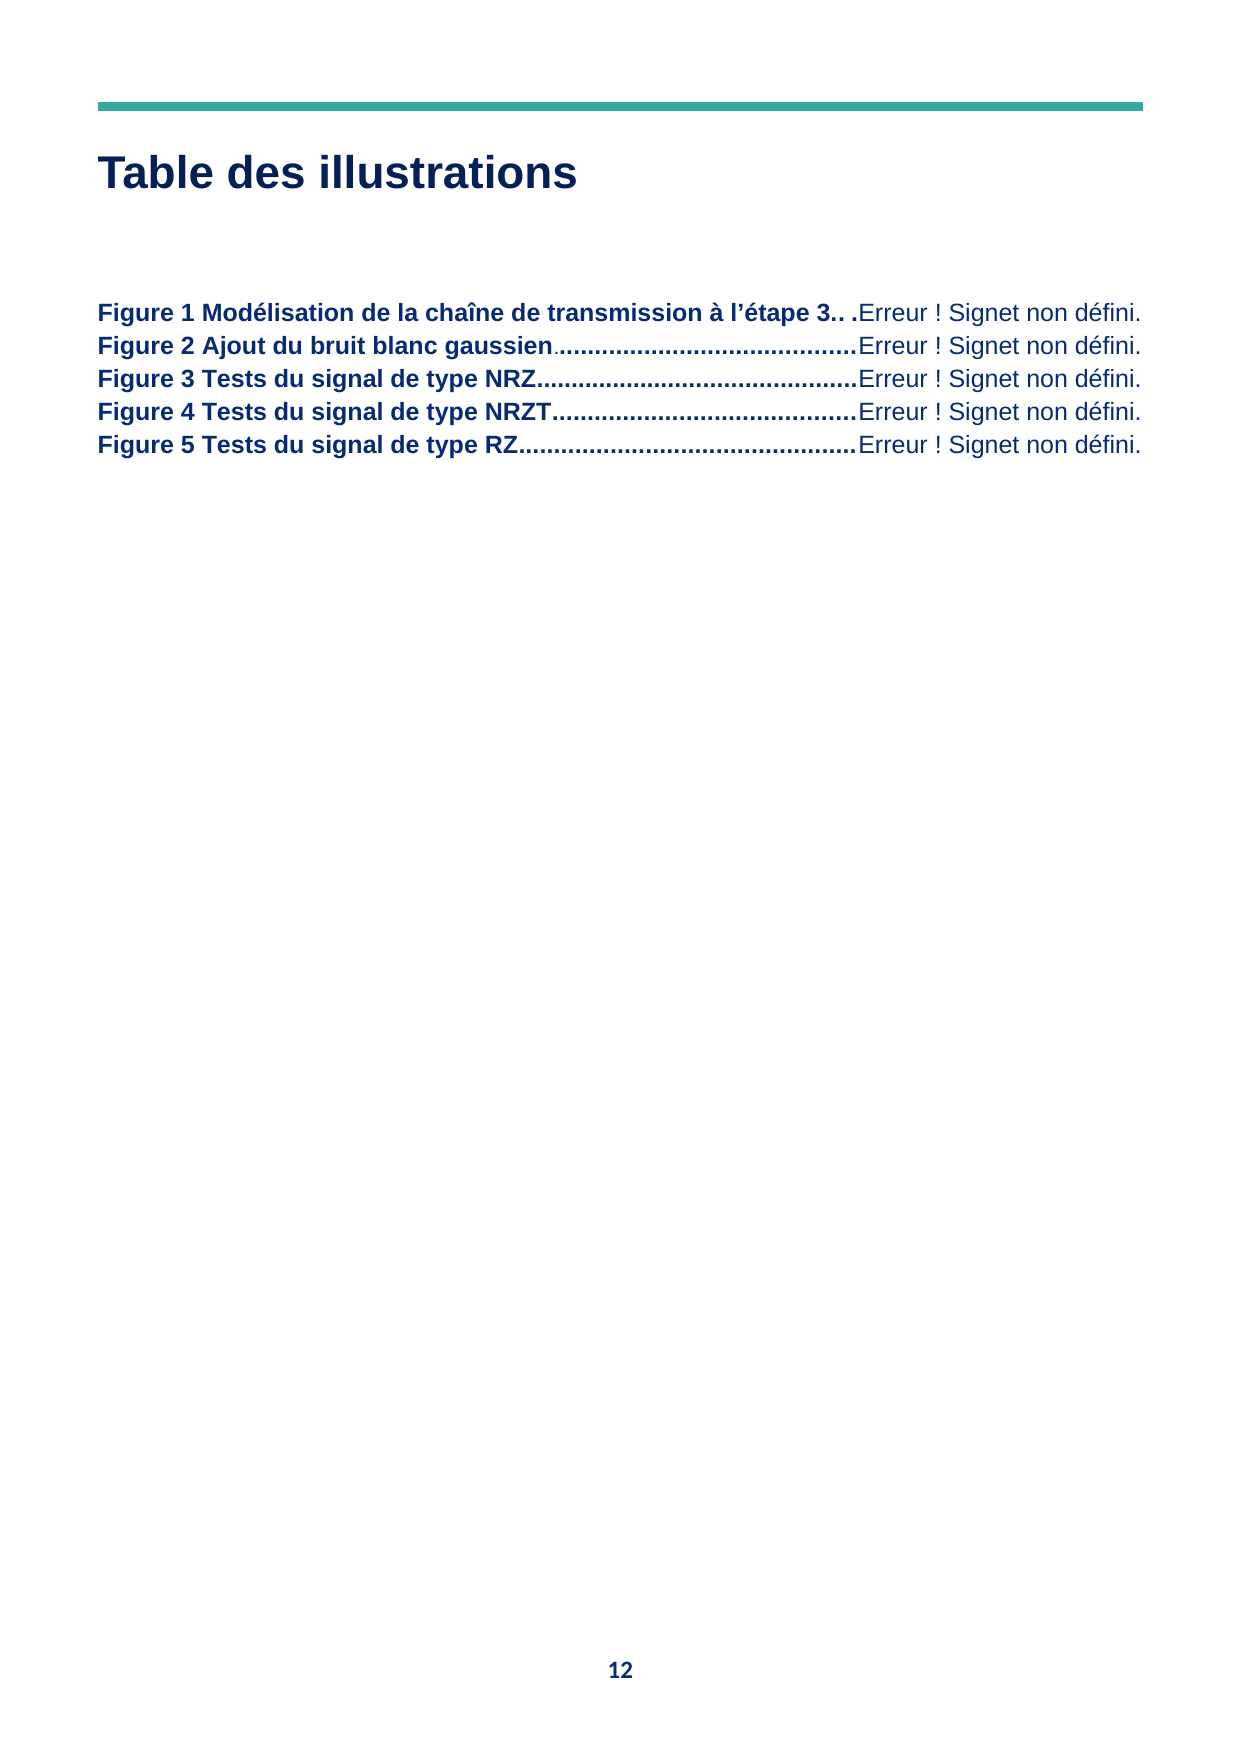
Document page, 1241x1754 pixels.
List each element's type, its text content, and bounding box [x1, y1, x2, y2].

text Figure 1 Modélisation de la chaîne de transmission à l’étape 3. Erreur ! Signet non défini. [97, 298, 1143, 327]
subtitle Table des illustrations [97, 146, 1143, 199]
text Figure 2 Ajout du bruit blanc gaussien. Erreur ! Signet non défini. [97, 331, 1143, 360]
text Figure 5 Tests du signal de type RZ Erreur ! Signet non défini. [97, 430, 1143, 459]
text Figure 4 Tests du signal de type NRZT Erreur ! Signet non défini. [97, 397, 1143, 426]
text Figure 3 Tests du signal de type NRZ Erreur ! Signet non défini. [97, 364, 1143, 393]
